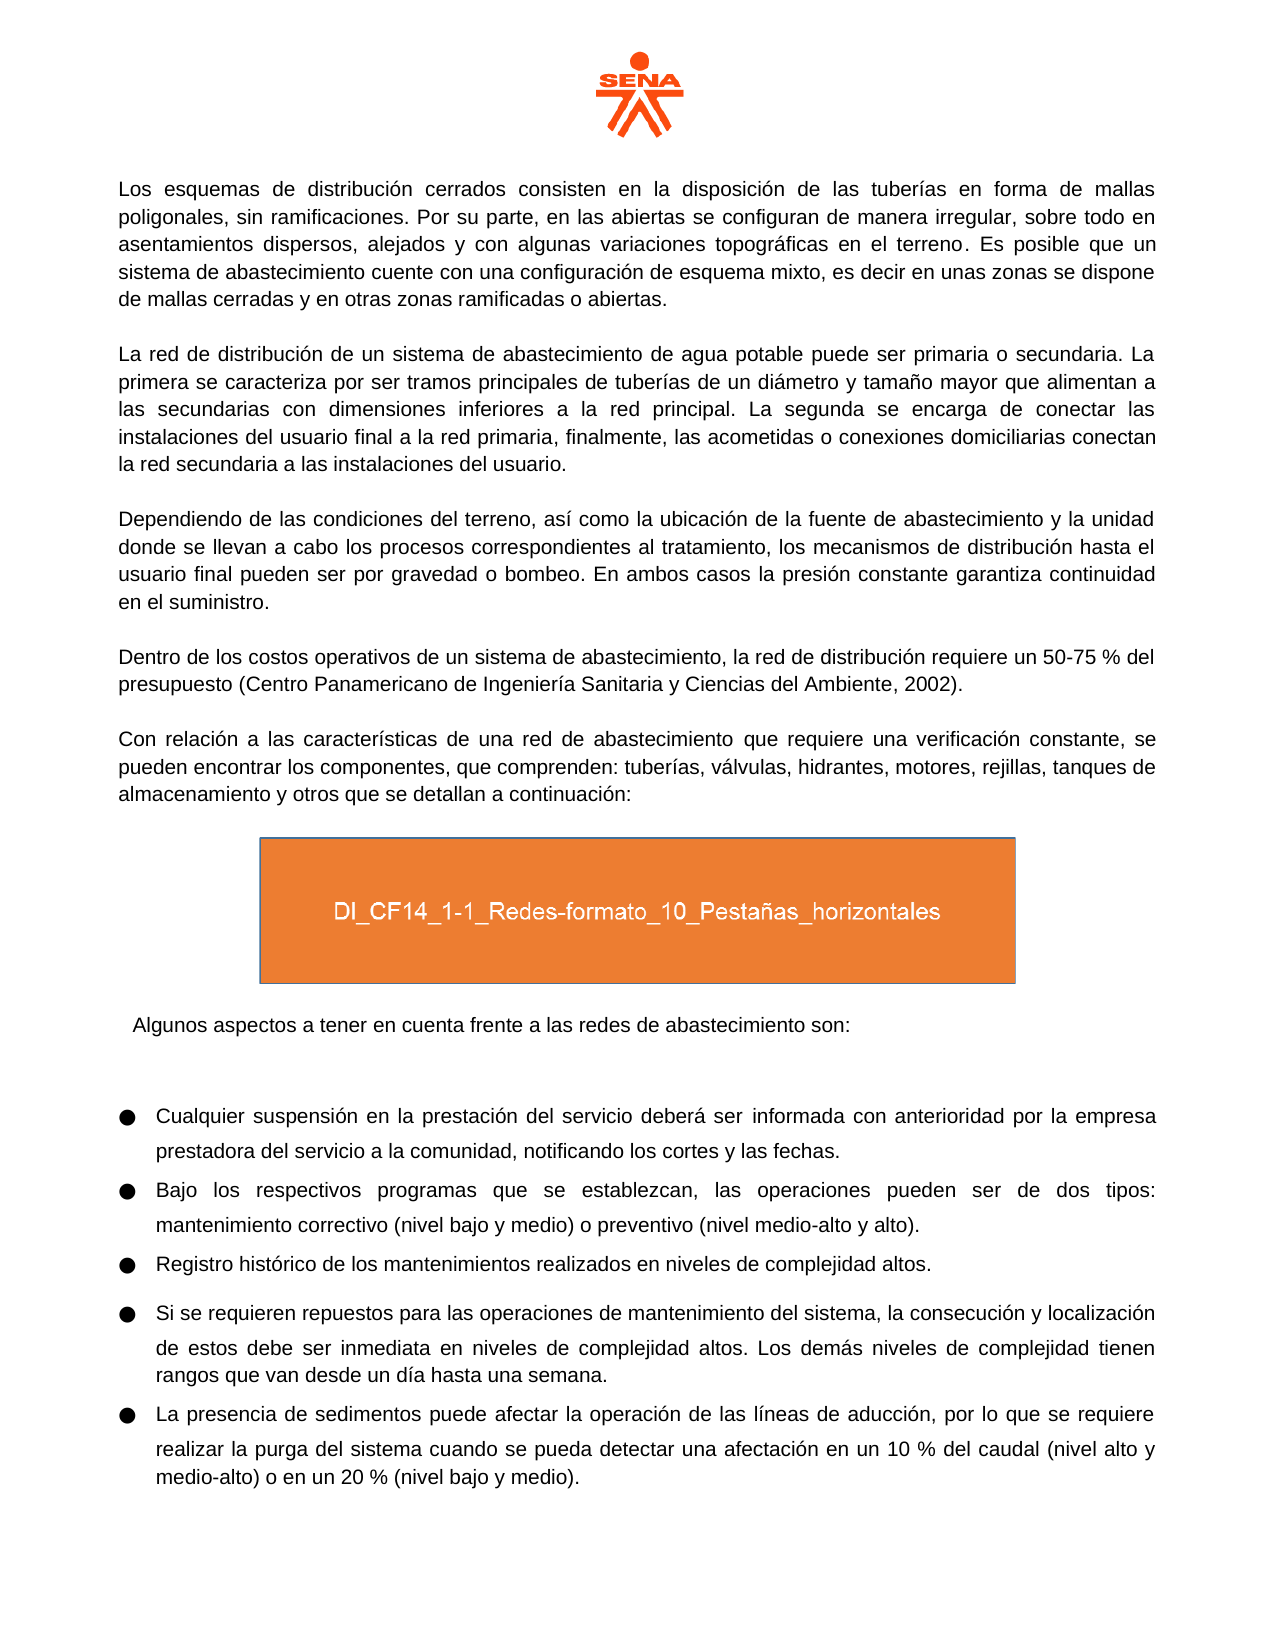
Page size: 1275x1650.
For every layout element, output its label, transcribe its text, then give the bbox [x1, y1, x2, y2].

picture [585, 48, 690, 142]
text La red de distribución de un sistema de abastecimiento de agua potable puede ser primaria o secundaria. La primera se caracteriza por ser tramos principales de tuberías de un diámetro y tamaño mayor que alimentan a las secundarias con dimensiones inferiores a la red principal. La segunda se encarga de conectar las instalaciones del usuario final a la red primaria, finalmente, las acometidas o conexiones domiciliarias conectan la red secundaria a las instalaciones del usuario. [118, 342, 1157, 476]
text Los esquemas de distribución cerrados consisten en la disposición de las tuberías en forma de mallas poligonales, sin ramificaciones. Por su parte, en las abiertas se configuran de manera irregular, sobre todo en asentamientos dispersos, alejados y con algunas variaciones topográficas en el terreno. Es posible que un sistema de abastecimiento cuente con una configuración de esquema mixto, es decir en unas zonas se dispone de mallas cerradas y en otras zonas ramificadas o abiertas. [118, 177, 1157, 311]
list La presencia de sedimentos puede afectar la operación de las líneas de aducción, por lo que se requiere realizar la purga del sistema cuando se pueda detectar una afectación en un 10 % del caudal (nivel alto y medio-alto) o en un 20 % (nivel bajo y medio). [118, 1391, 1157, 1488]
list Cualquier suspensión en la prestación del servicio deberá ser informada con anterioridad por la empresa prestadora del servicio a la comunidad, notificando los cortes y las fechas. [118, 1093, 1157, 1163]
text Dentro de los costos operativos de un sistema de abastecimiento, la red de distribución requiere un 50-75 % del presupuesto (Centro Panamericano de Ingeniería Sanitaria y Ciencias del Ambiente, 2002). [118, 645, 1157, 696]
text Con relación a las características de una red de abastecimiento que requiere una verificación constante, se pueden encontrar los componentes, que comprenden: tuberías, válvulas, hidrantes, motores, rejillas, tanques de almacenamiento y otros que se detallan a continuación: [118, 727, 1157, 806]
text Dependiendo de las condiciones del terreno, así como la ubicación de la fuente de abastecimiento y la unidad donde se llevan a cabo los procesos correspondientes al tratamiento, los mecanismos de distribución hasta el usuario final pueden ser por gravedad o bombeo. En ambos casos la presión constante garantiza continuidad en el suministro. [118, 507, 1157, 614]
list Registro histórico de los mantenimientos realizados en niveles de complejidad altos. [118, 1240, 1157, 1283]
picture [259, 837, 1016, 984]
list Si se requieren repuestos para las operaciones de mantenimiento del sistema, la consecución y localización de estos debe ser inmediata en niveles de complejidad altos. Los demás niveles de complejidad tienen rangos que van desde un día hasta una semana. [118, 1289, 1157, 1387]
list Bajo los respectivos programas que se establezcan, las operaciones pueden ser de dos tipos: mantenimiento correctivo (nivel bajo y medio) o preventivo (nivel medio-alto y alto). [118, 1167, 1157, 1237]
text Algunos aspectos a tener en cuenta frente a las redes de abastecimiento son: [118, 1013, 1157, 1037]
